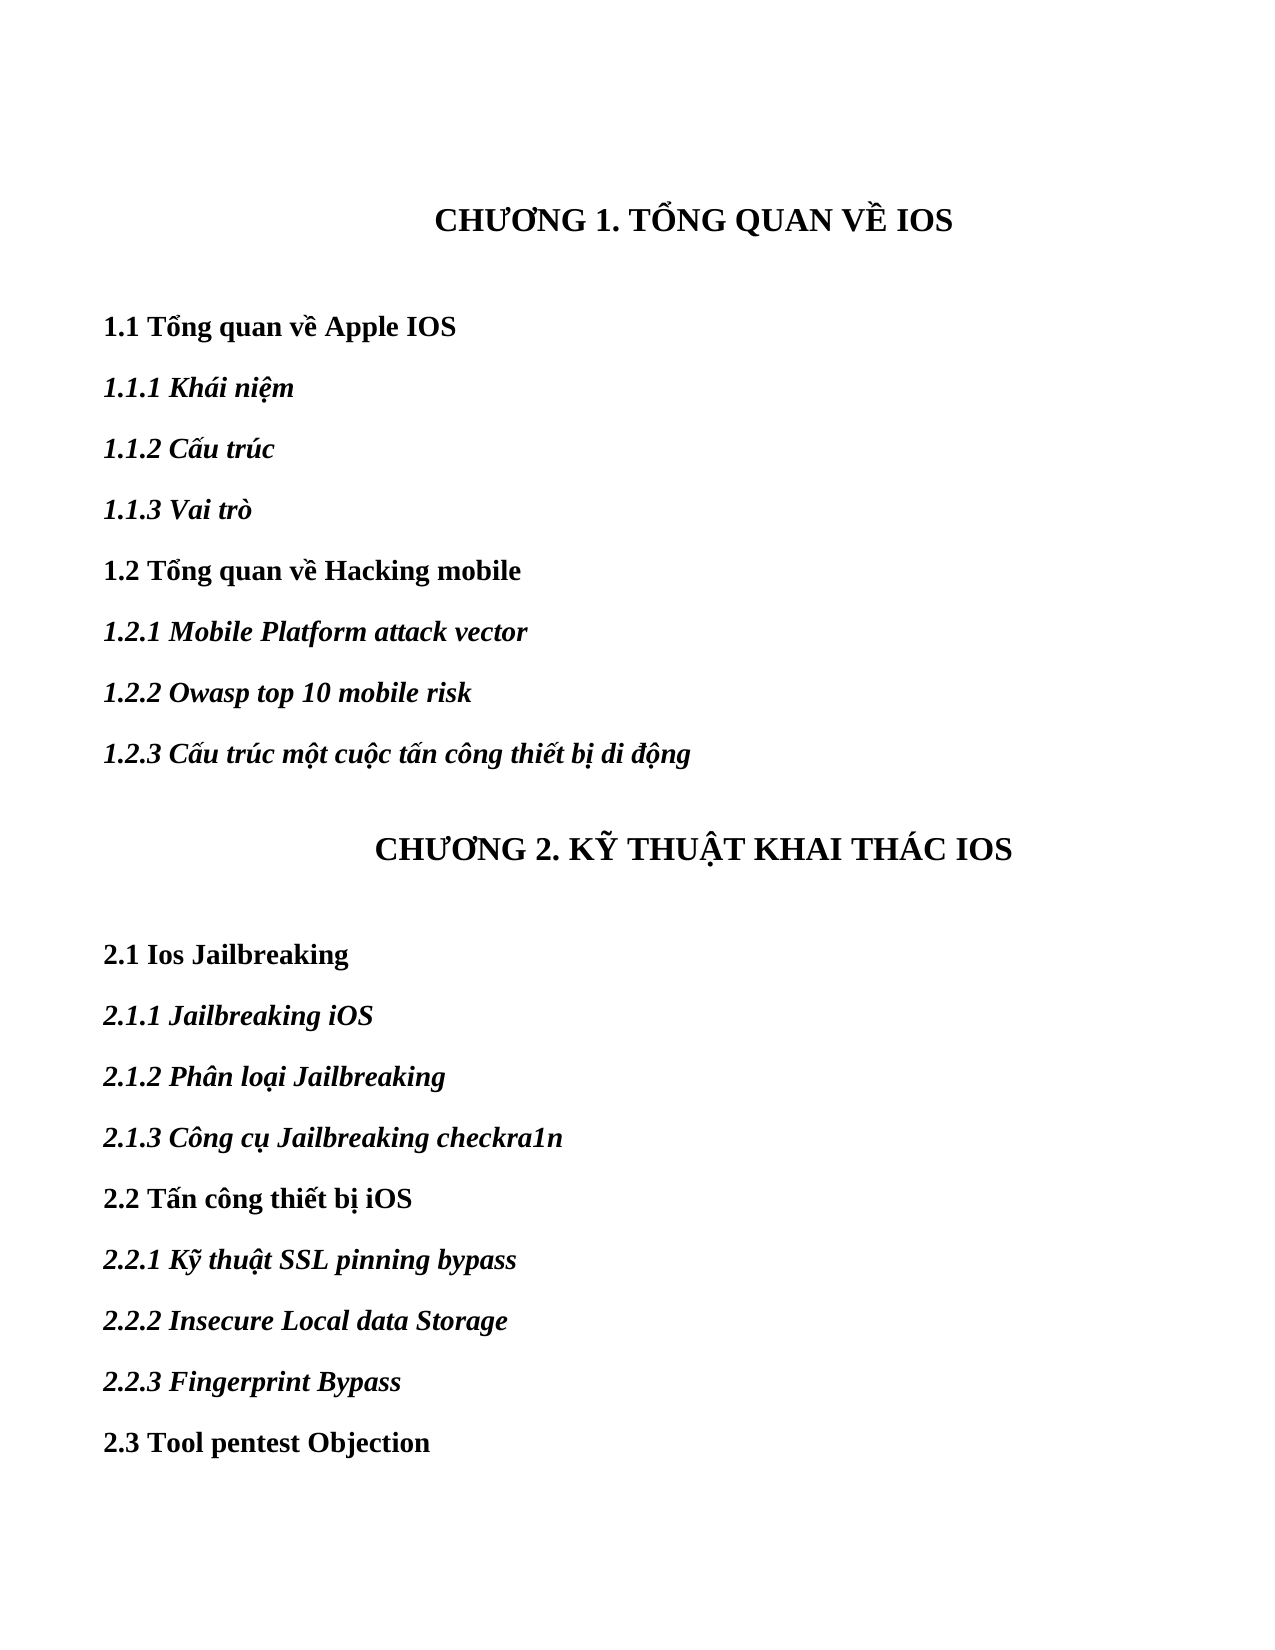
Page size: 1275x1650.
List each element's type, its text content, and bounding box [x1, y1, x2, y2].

subtitle KỸ THUẬT KHAI THÁC IOS [262, 829, 1125, 867]
subtitle Cấu trúc [103, 431, 1125, 464]
subtitle Công cụ Jailbreaking checkra1n [103, 1120, 1125, 1154]
subtitle Tổng quan về Hacking mobile [103, 553, 1125, 586]
subtitle Vai trò [103, 492, 1125, 525]
subtitle Tool pentest Objection [103, 1426, 1125, 1459]
subtitle Cấu trúc một cuộc tấn công thiết bị di động [103, 736, 1125, 769]
subtitle Insecure Local data Storage [103, 1303, 1125, 1337]
subtitle TỔNG QUAN VỀ IOS [262, 200, 1125, 238]
subtitle Phân loại Jailbreaking [103, 1059, 1125, 1093]
subtitle Ios Jailbreaking [103, 937, 1125, 971]
subtitle Kỹ thuật SSL pinning bypass [103, 1242, 1125, 1276]
subtitle Fingerprint Bypass [103, 1364, 1125, 1398]
subtitle Khái niệm [103, 370, 1125, 403]
subtitle Tấn công thiết bị iOS [103, 1181, 1125, 1215]
subtitle Jailbreaking iOS [103, 998, 1125, 1032]
subtitle Tổng quan về Apple IOS [103, 309, 1125, 342]
subtitle Mobile Platform attack vector [103, 614, 1125, 647]
subtitle Owasp top 10 mobile risk [103, 675, 1125, 708]
